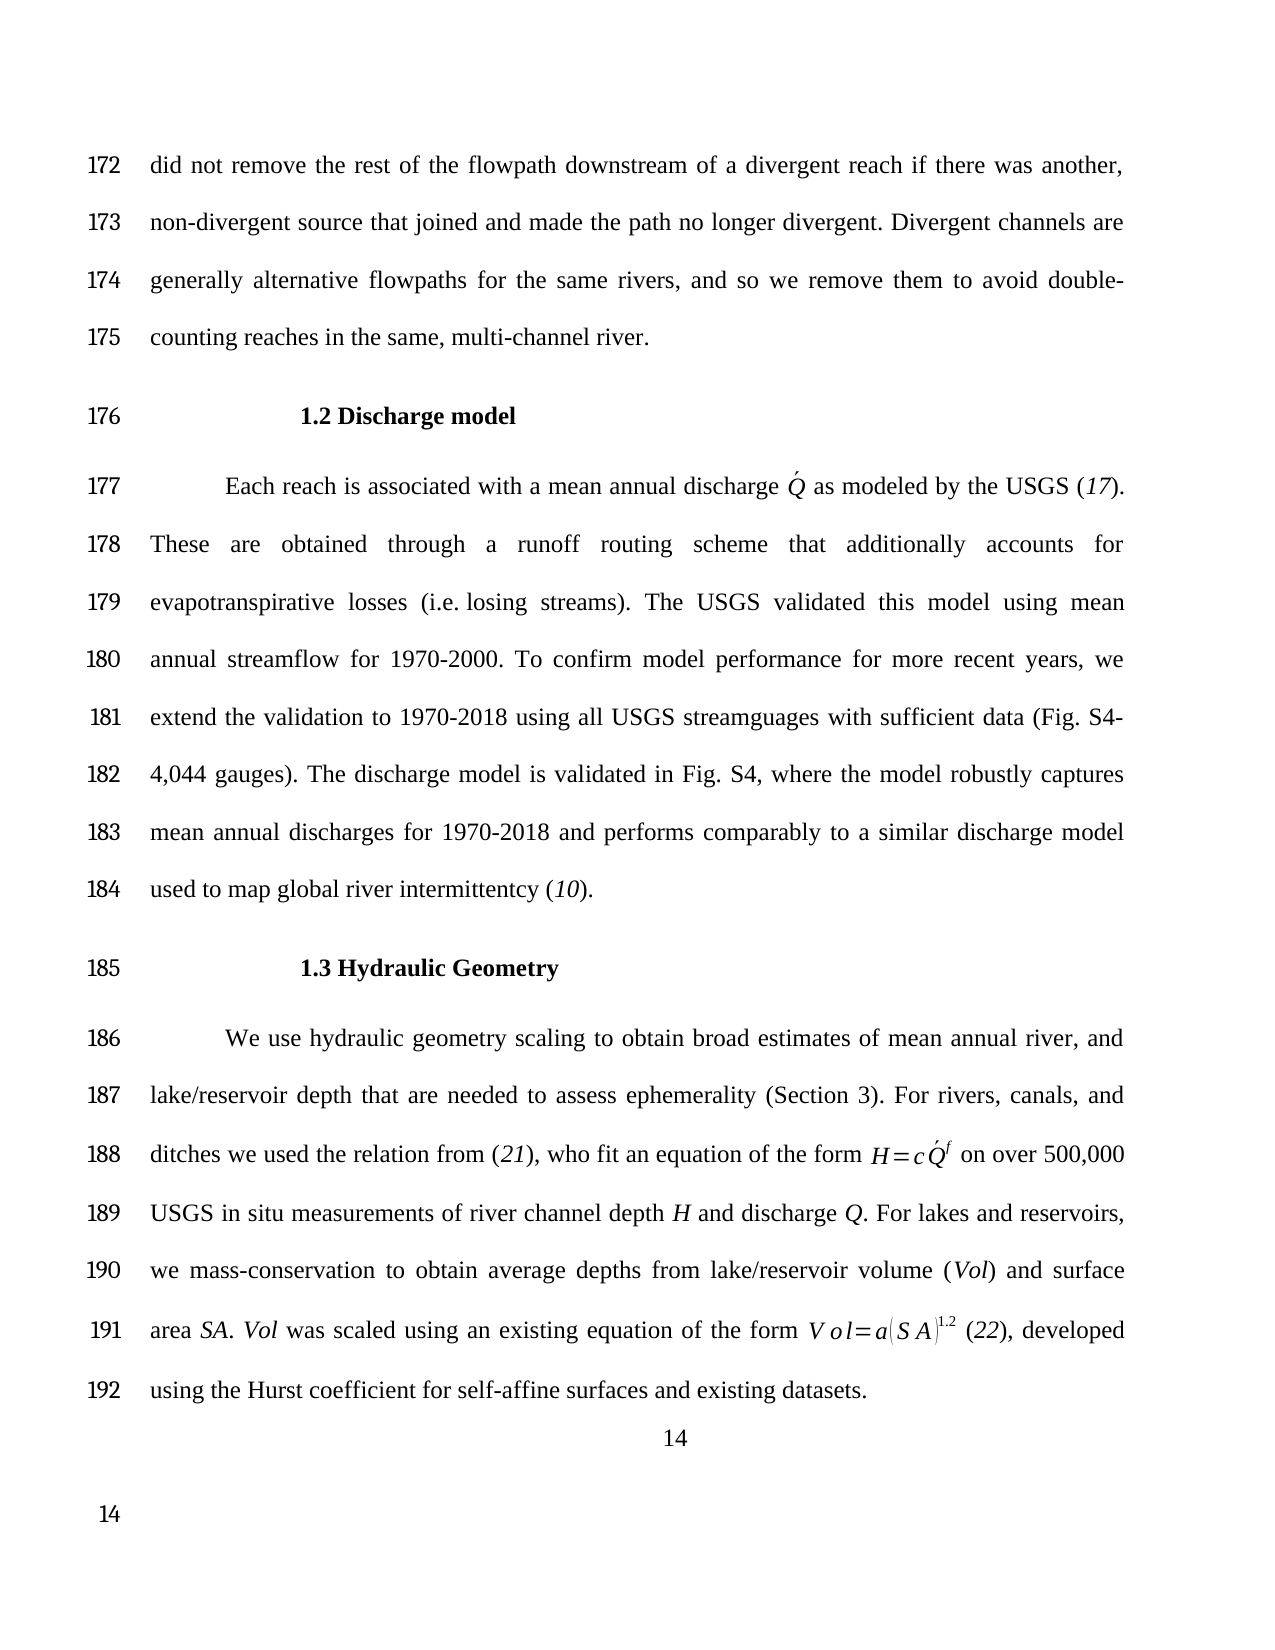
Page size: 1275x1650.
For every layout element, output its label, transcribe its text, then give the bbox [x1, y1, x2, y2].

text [150, 150, 1125, 351]
subtitle 1.3 Hydraulic Geometry [225, 953, 1125, 982]
subtitle 1.2 Discharge model [225, 401, 1125, 429]
text Each reach is associated with a mean annual discharge as modeled by the USGS (17). These are obtained through a runoff routing scheme that additionally accounts for evapotranspirative losses (i.e. losing streams). The USGS validated this model using mean annual streamflow for 1970-2000. To confirm model performance for more recent years, we extend the validation to 1970-2018 using all USGS streamguages with sufficient data (Fig. S4- 4,044 gauges). The discharge model is validated in Fig. S4, where the model robustly captures mean annual discharges for 1970-2018 and performs comparably to a similar discharge model used to map global river intermittentcy (10). [150, 471, 1125, 903]
text We use hydraulic geometry scaling to obtain broad estimates of mean annual river, and lake/reservoir depth that are needed to assess ephemerality (Section 3). For rivers, canals, and ditches we used the relation from (21), who fit an equation of the form on over 500,000 USGS in situ measurements of river channel depth H and discharge Q. For lakes and reservoirs, we mass-conservation to obtain average depths from lake/reservoir volume (Vol) and surface area SA. Vol was scaled using an existing equation of the form (22), developed using the Hurst coefficient for self-affine surfaces and existing datasets. [150, 1023, 1125, 1404]
